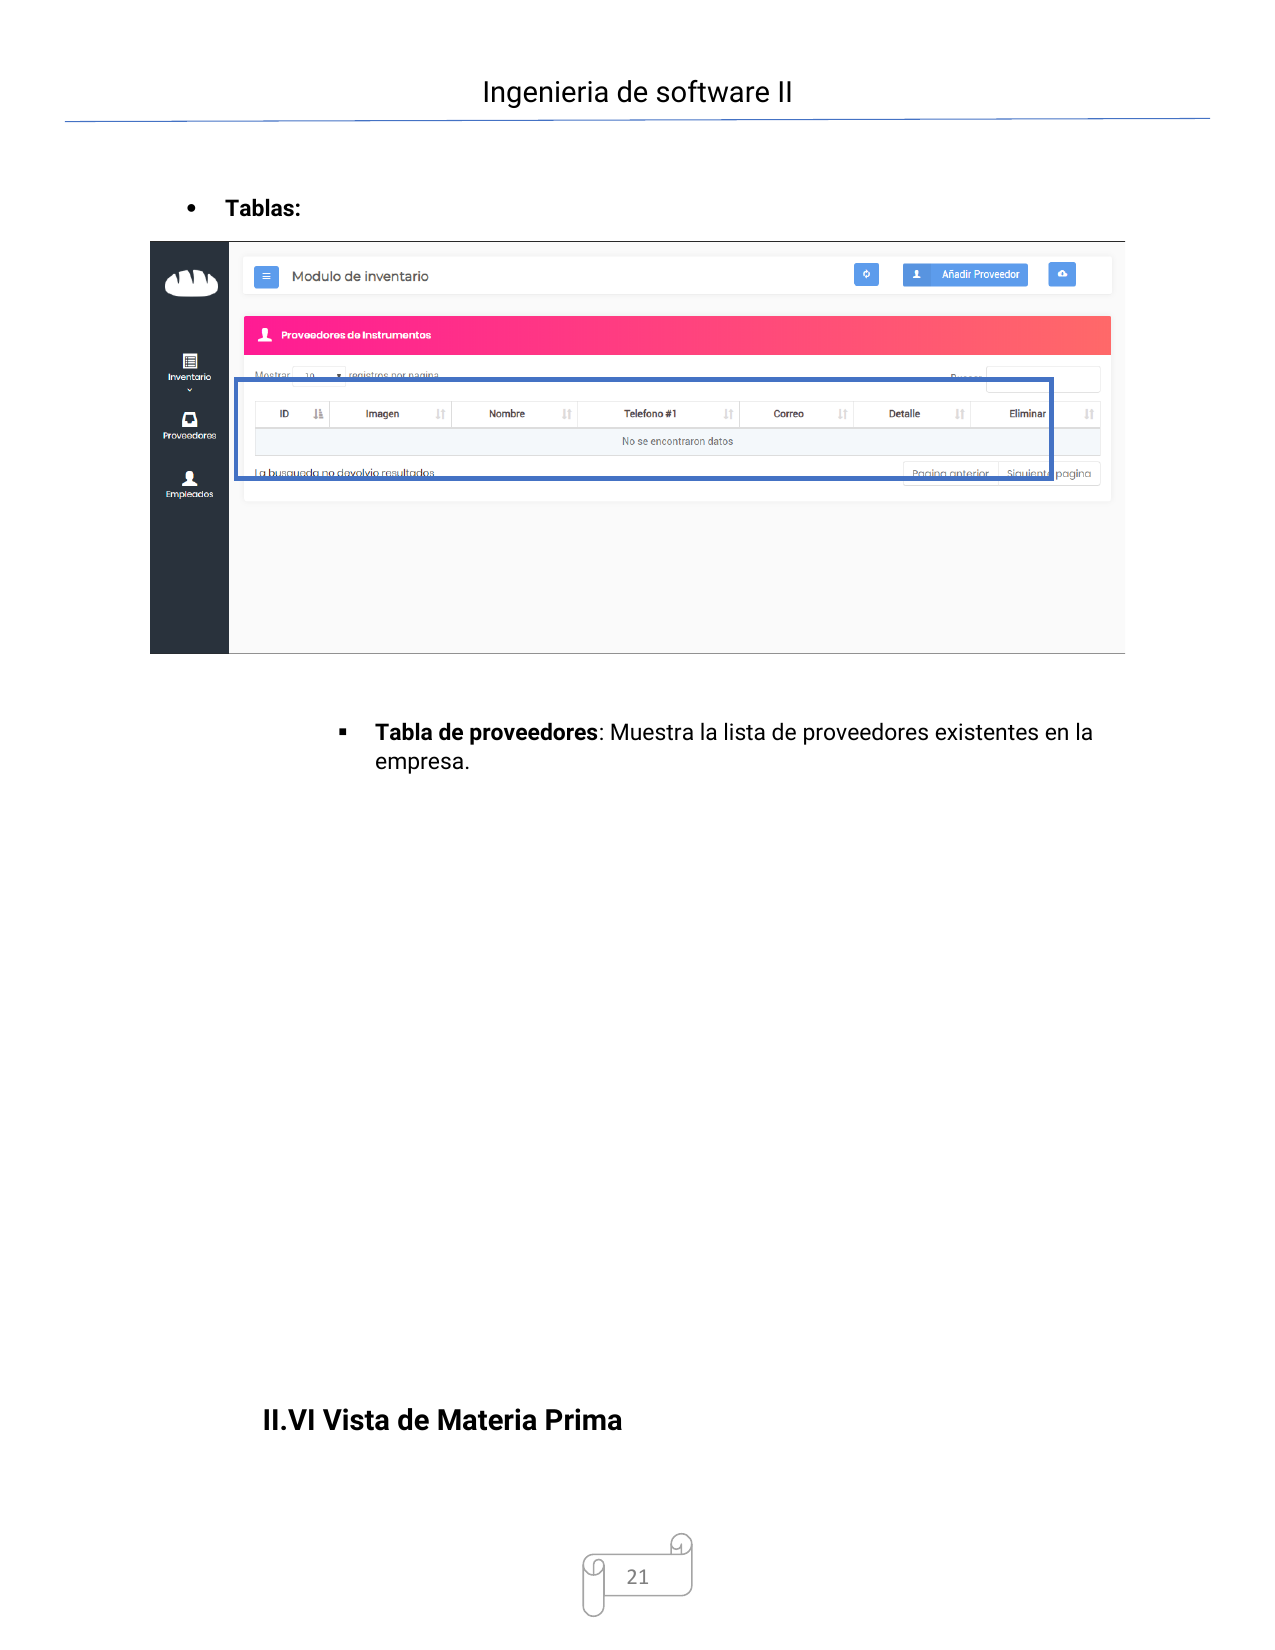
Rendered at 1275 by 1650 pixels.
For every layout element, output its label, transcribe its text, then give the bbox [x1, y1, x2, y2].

text II.VI Vista de Materia Prima [262, 1403, 1125, 1438]
list Tabla de proveedores: Muestra la lista de proveedores existentes en la empresa. [337, 719, 1125, 775]
list Tablas: [187, 196, 1125, 222]
picture [150, 241, 1125, 654]
